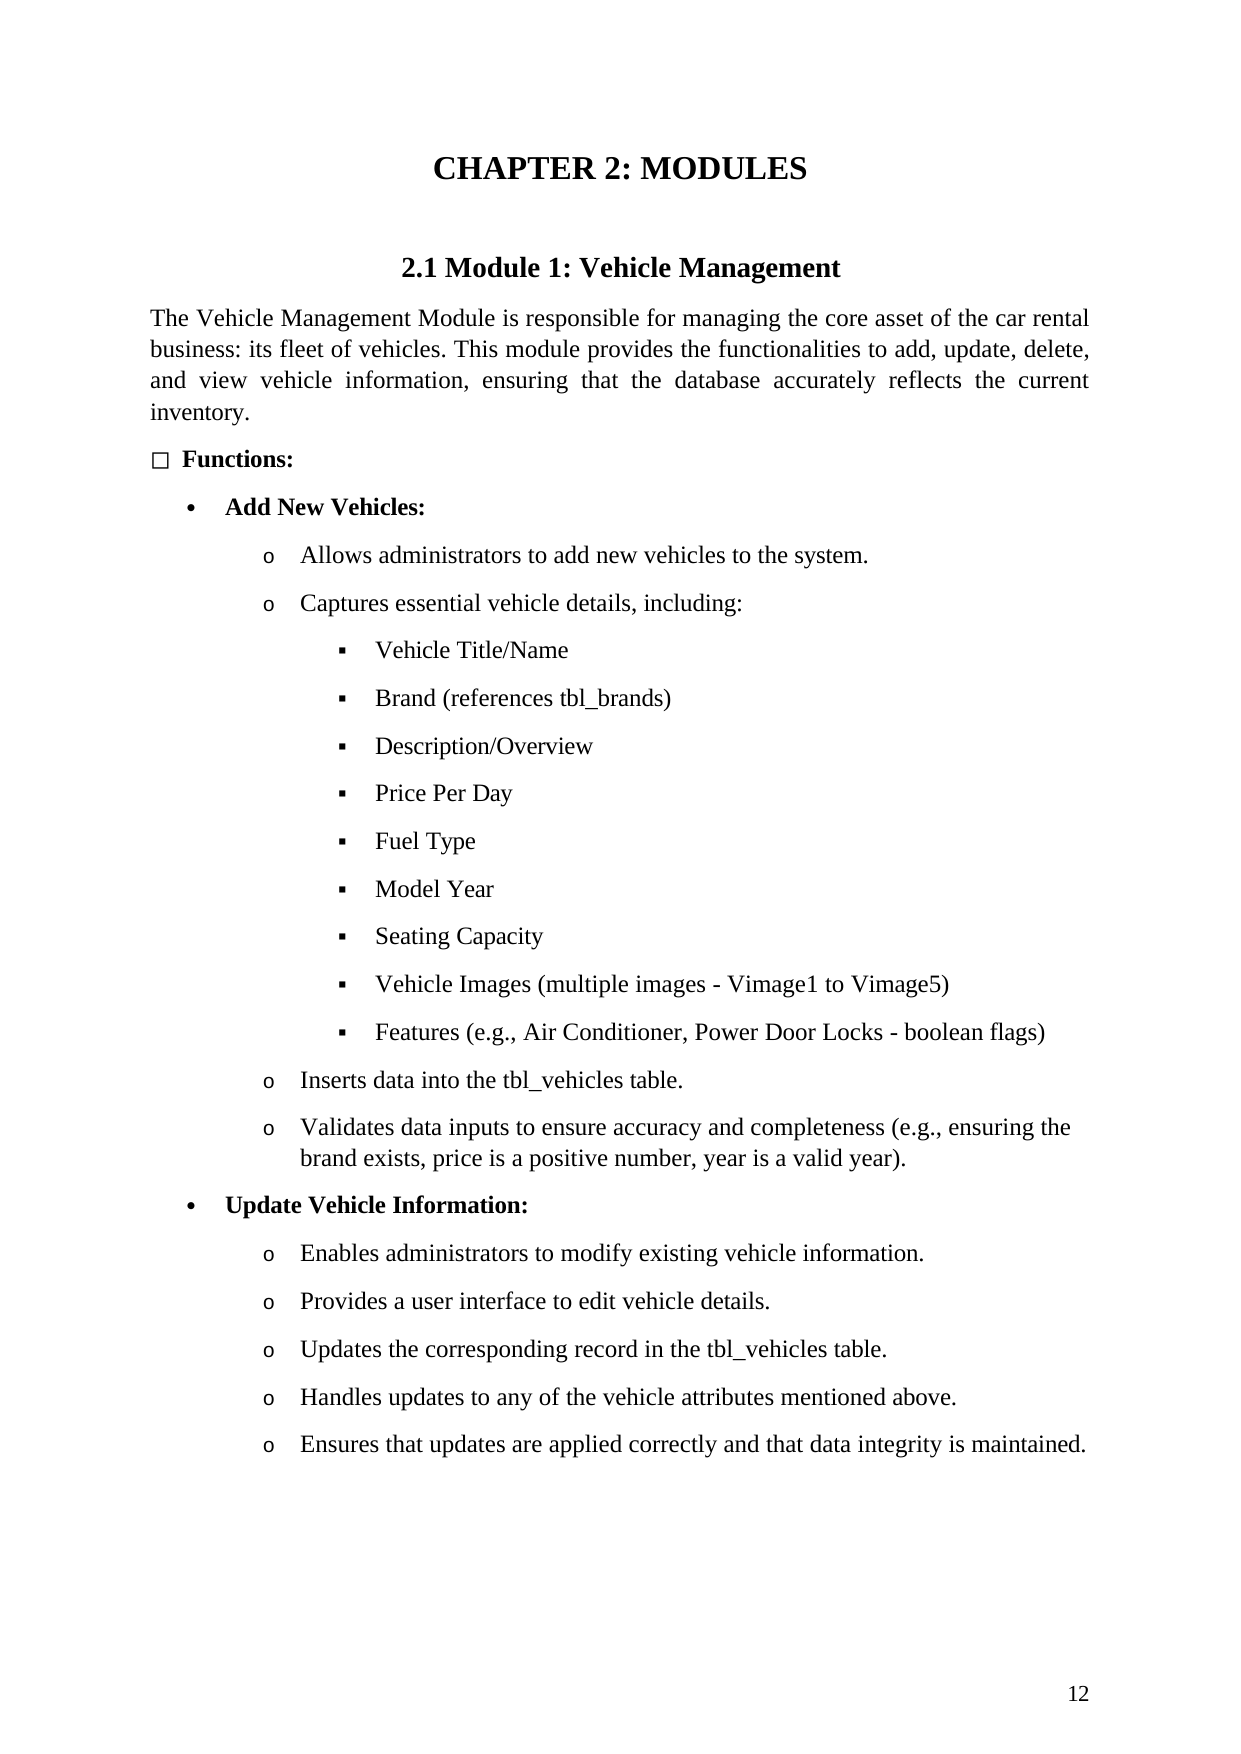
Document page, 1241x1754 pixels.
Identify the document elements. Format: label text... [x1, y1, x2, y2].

list Brand (references tbl_brands) [337, 683, 1211, 712]
list Allows administrators to add new vehicles to the system. [262, 540, 1211, 569]
list Vehicle Title/Name [337, 635, 1211, 664]
list Features (e.g., Air Conditioner, Power Door Locks - boolean flags) [337, 1017, 1211, 1046]
list Validates data inputs to ensure accuracy and completeness (e.g., ensuring the brand exists, price is a positive number, year is a valid year). [262, 1112, 1091, 1172]
list Add New Vehicles: [187, 492, 1211, 521]
subtitle Update Vehicle Information: [187, 1191, 1211, 1219]
list Inserts data into the tbl_vehicles table. [262, 1065, 1211, 1094]
list Description/Overview [337, 731, 1211, 759]
list Enables administrators to modify existing vehicle information. [262, 1238, 1211, 1268]
list Captures essential vehicle details, including: [262, 588, 1211, 617]
subtitle Module 1: Vehicle Management [401, 250, 1211, 284]
list Provides a user interface to edit vehicle details. [262, 1286, 1211, 1316]
list Seating Capacity [337, 921, 1211, 950]
list Updates the corresponding record in the tbl_vehicles table. [262, 1334, 1211, 1364]
list Fuel Type [337, 826, 1211, 855]
text The Vehicle Management Module is responsible for managing the core asset of the car rental business: its fleet of vehicles. This module provides the functionalities to add, update, delete, and view vehicle information, ensuring that the database accurately reflects the current inventory. [150, 303, 1091, 425]
list Vehicle Images (multiple images - Vimage1 to Vimage5) [337, 969, 1211, 998]
list Handles updates to any of the vehicle attributes mentioned above. [262, 1382, 1211, 1411]
subtitle CHAPTER 2: MODULES [46, 148, 1194, 186]
list Model Year [337, 874, 1211, 902]
list Ensures that updates are applied correctly and that data integrity is maintained. [262, 1429, 1211, 1458]
subtitle Functions: [150, 444, 1211, 474]
list Price Per Day [337, 778, 1211, 807]
